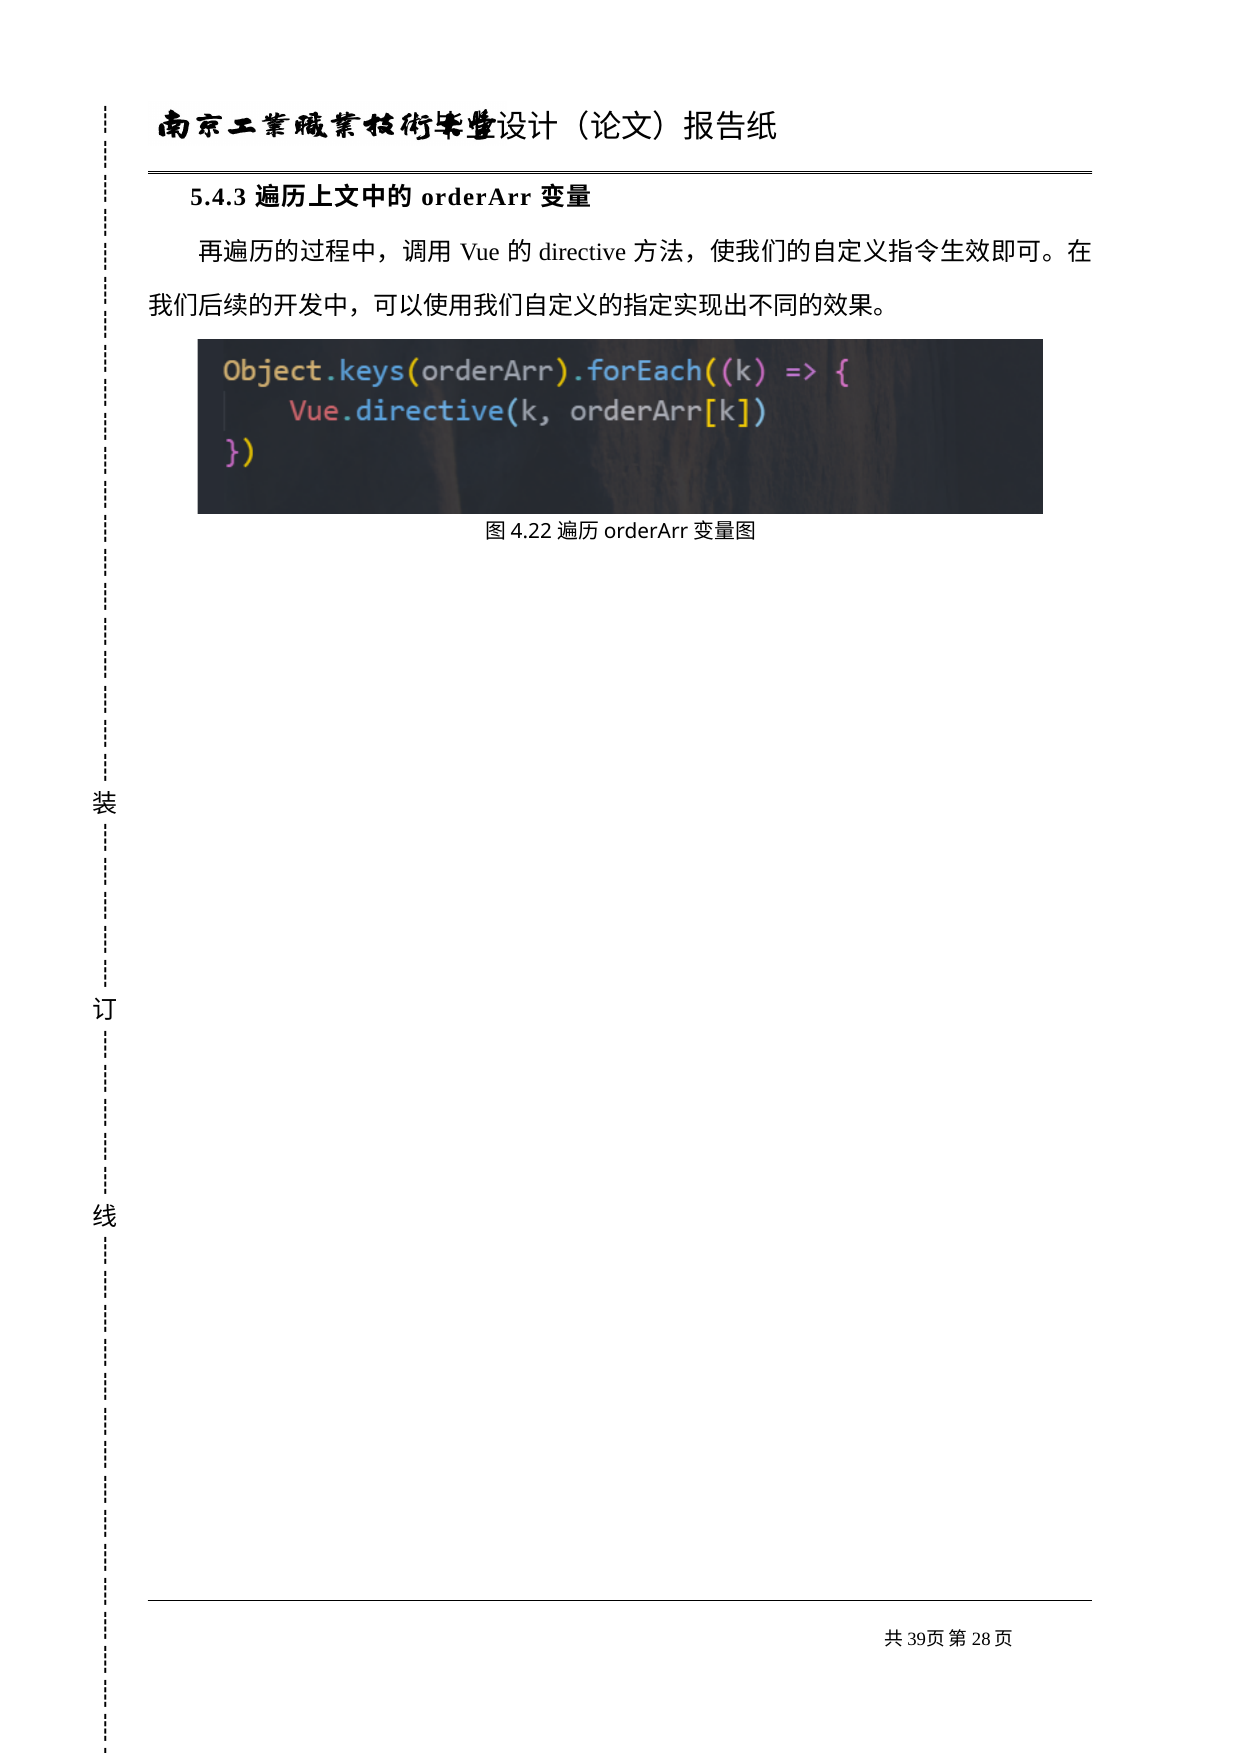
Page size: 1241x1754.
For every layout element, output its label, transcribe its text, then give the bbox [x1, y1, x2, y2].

picture [147, 101, 507, 146]
subtitle 遍历上文中的 orderArr 变量 [148, 177, 1092, 213]
picture [197, 339, 1043, 514]
text 再遍历的过程中，调用 Vue 的 directive 方法，使我们的自定义指令生效即可。在我们后续的开发中，可以使用我们自定义的指定实现出不同的效果。 [148, 231, 1092, 322]
